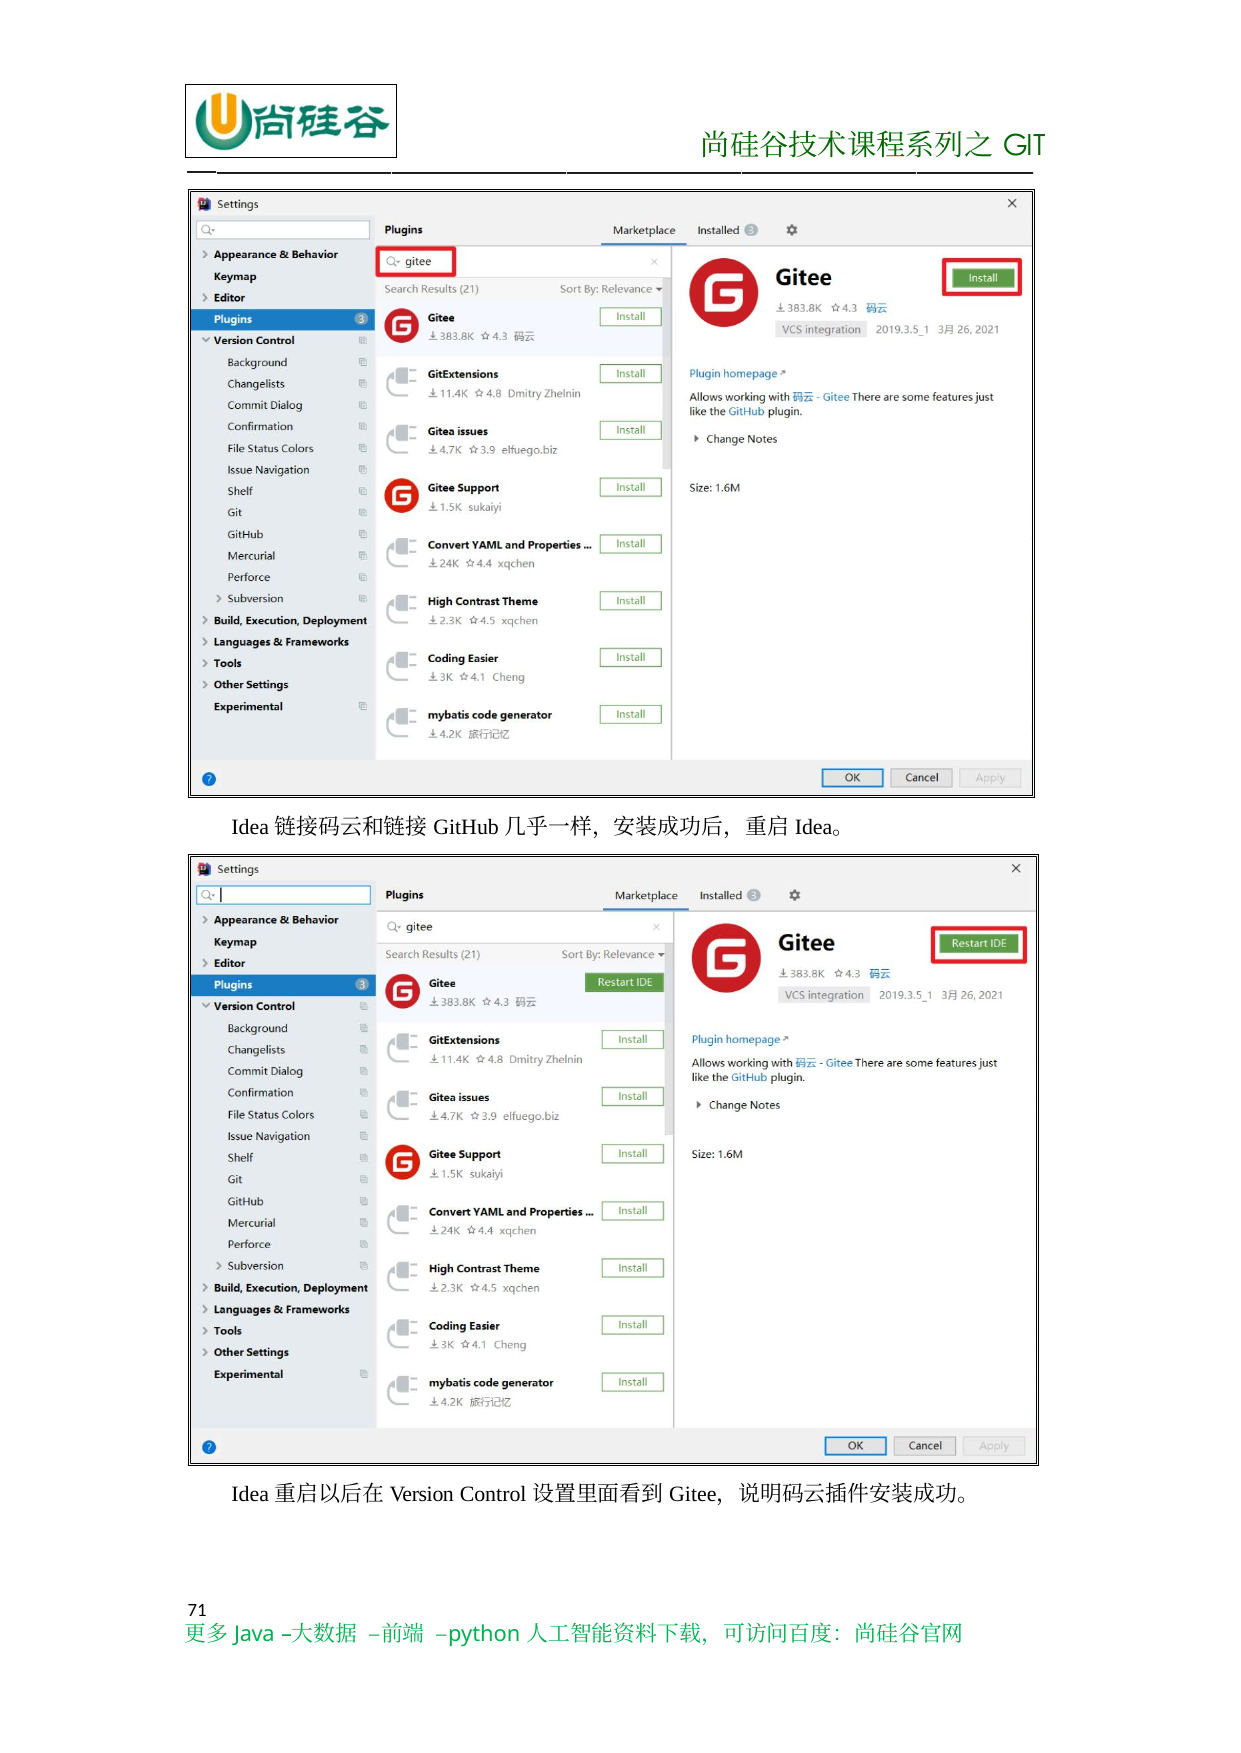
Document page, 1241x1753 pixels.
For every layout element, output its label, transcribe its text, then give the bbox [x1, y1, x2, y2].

picture [189, 190, 1034, 797]
text Idea 重启以后在 Version Control 设置里面看到 Gitee，说明码云插件安装成功。 [231, 1482, 1006, 1506]
text Idea 链接码云和链接 GitHub 几乎一样，安装成功后，重启 Idea。 [231, 815, 879, 840]
text 71 [187, 1598, 231, 1620]
text — [187, 156, 242, 187]
picture [189, 855, 1038, 1465]
text ———————————————————————————— [242, 162, 1070, 187]
text 更多 Java –大数据 –前端 –python 人工智能资料下载，可访问百度：尚硅谷官网 [184, 1620, 1007, 1647]
picture [186, 85, 396, 157]
text 尚硅谷技术课程系列之 GIT [701, 130, 1070, 162]
